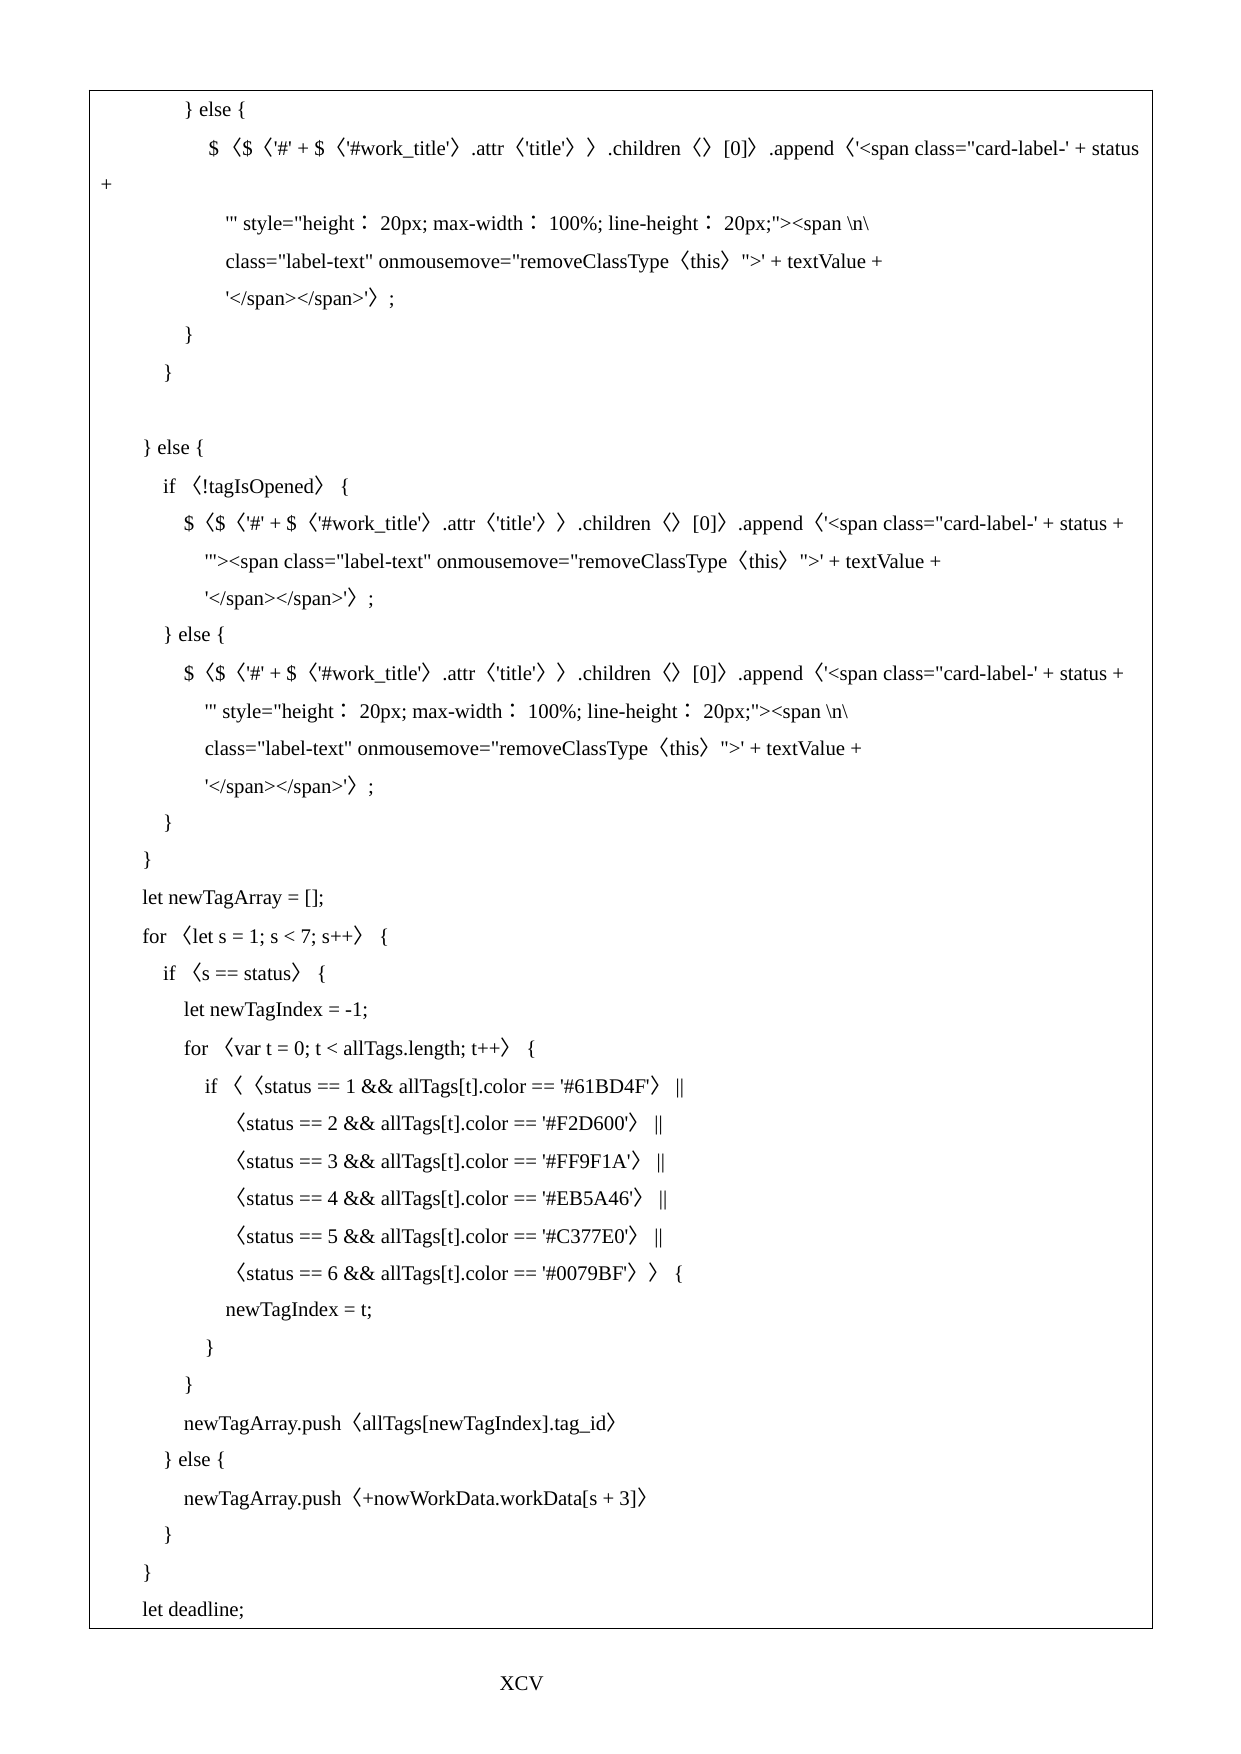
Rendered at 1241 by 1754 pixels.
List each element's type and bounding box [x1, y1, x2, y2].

table_cell [90, 91, 1152, 1628]
